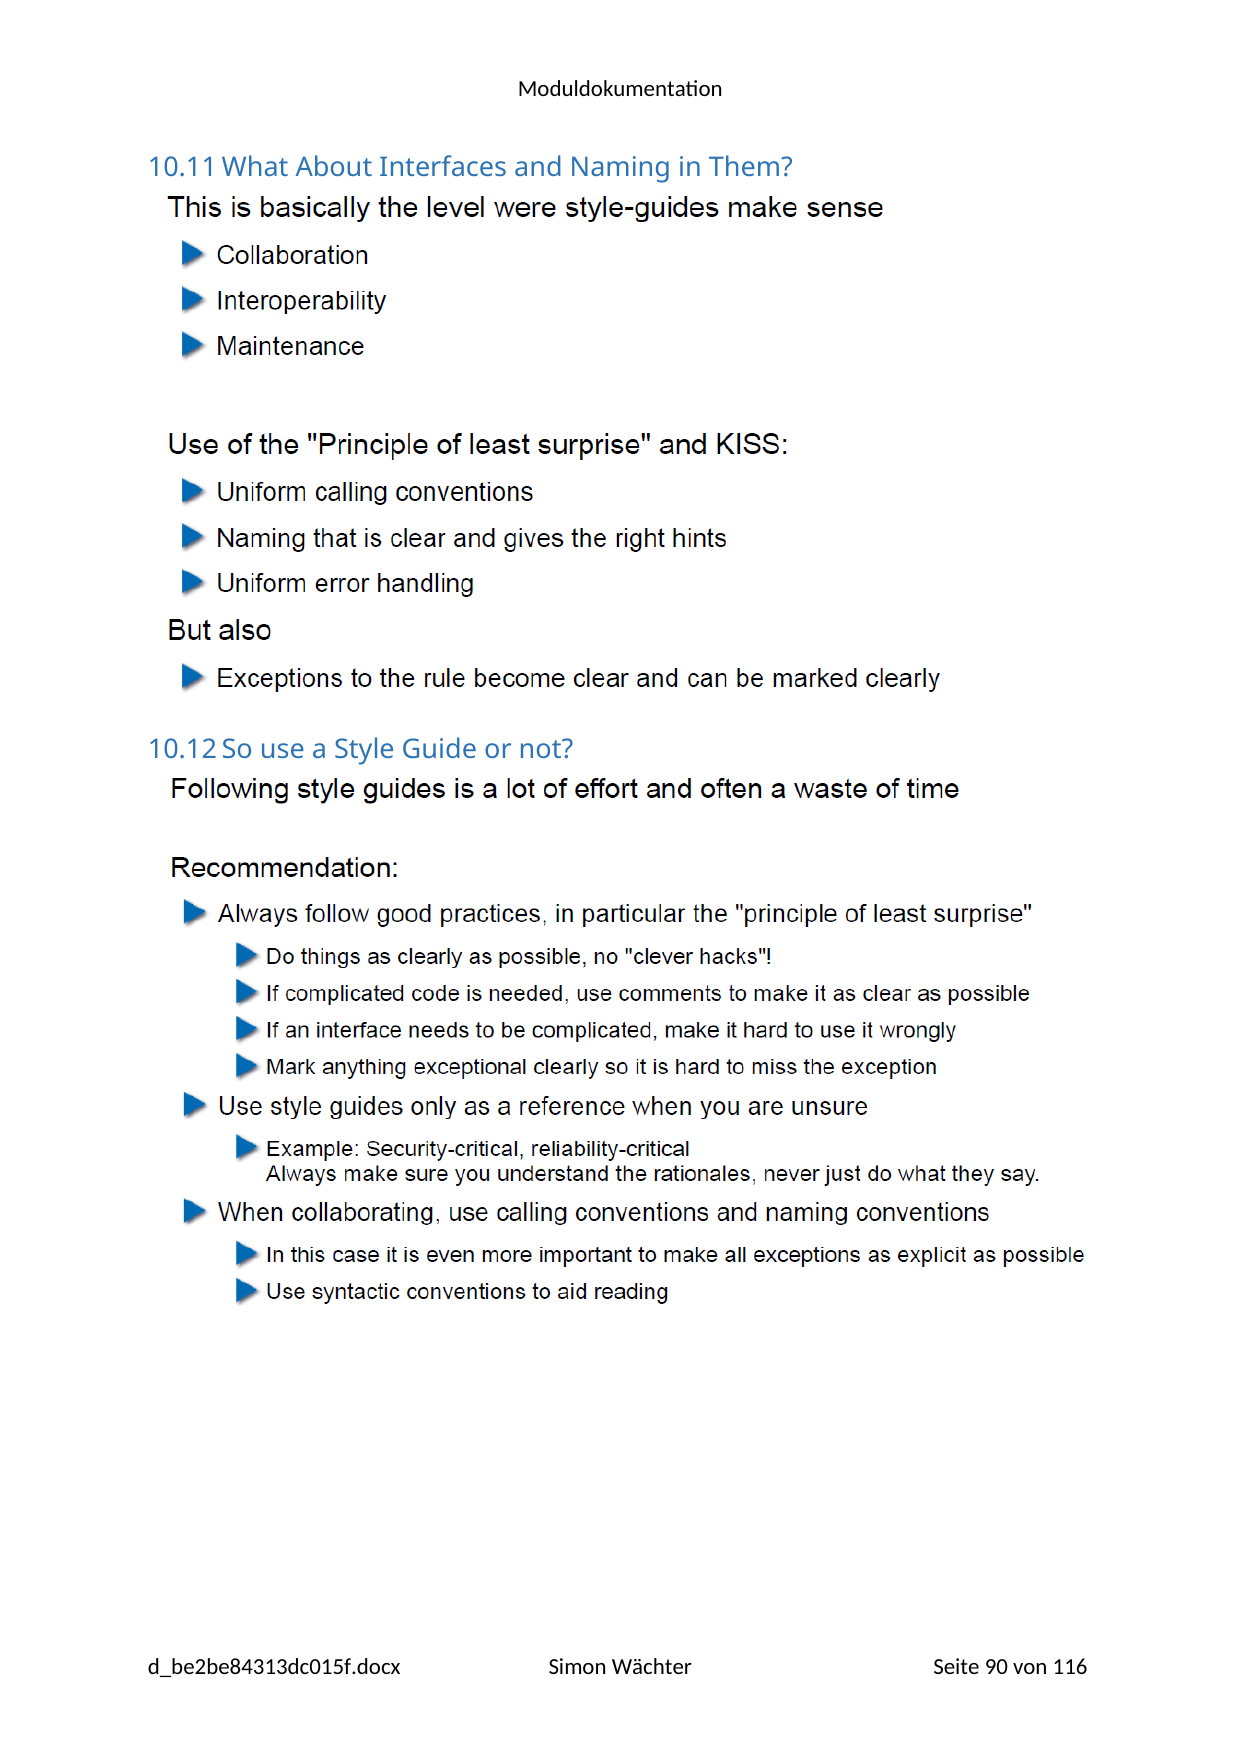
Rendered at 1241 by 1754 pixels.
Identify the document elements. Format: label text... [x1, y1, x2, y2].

subtitle So use a Style Guide or not? [148, 730, 1093, 767]
picture [147, 187, 1093, 711]
subtitle What About Interfaces and Naming in Them? [148, 148, 1093, 184]
picture [147, 769, 1093, 1317]
